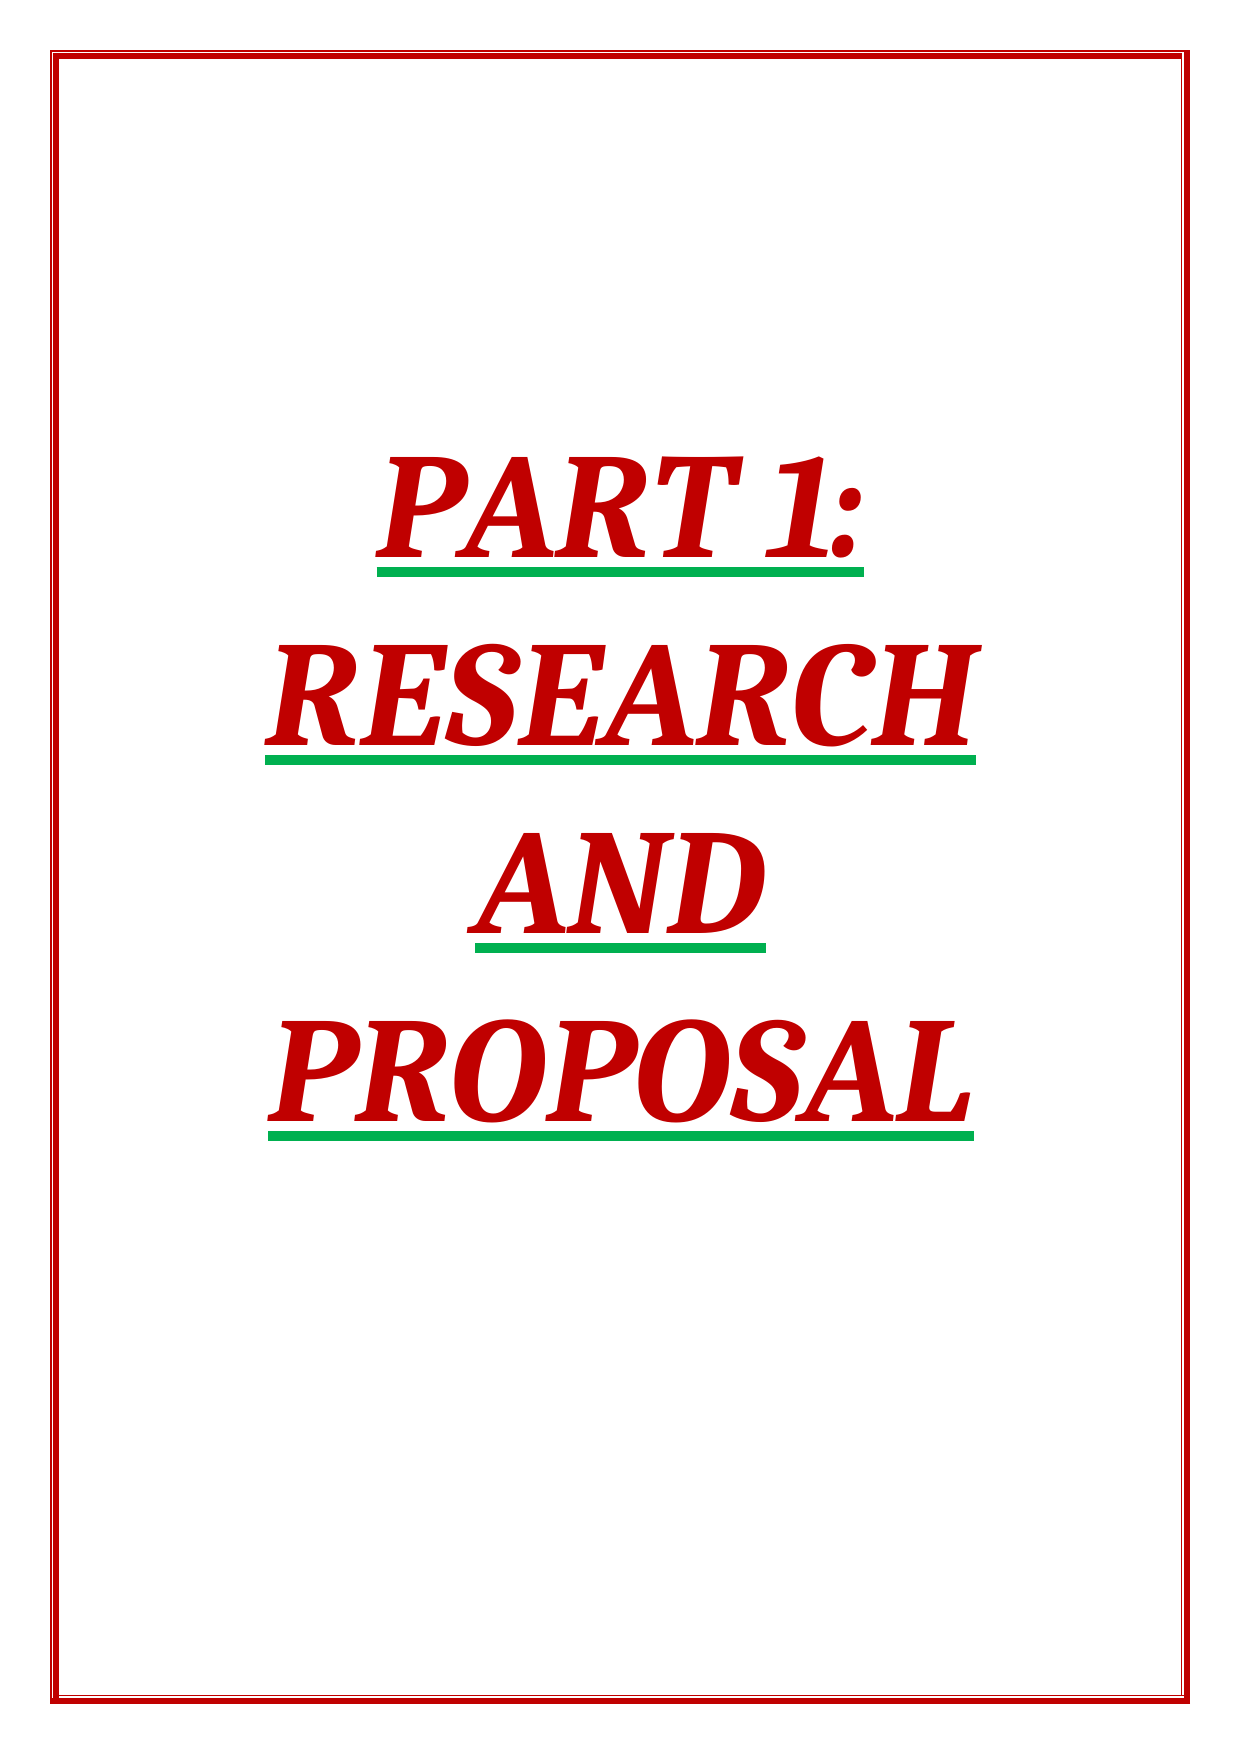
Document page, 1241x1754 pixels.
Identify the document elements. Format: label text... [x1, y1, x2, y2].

subtitle PART 1: RESEARCH AND PROPOSAL [150, 423, 1090, 1159]
